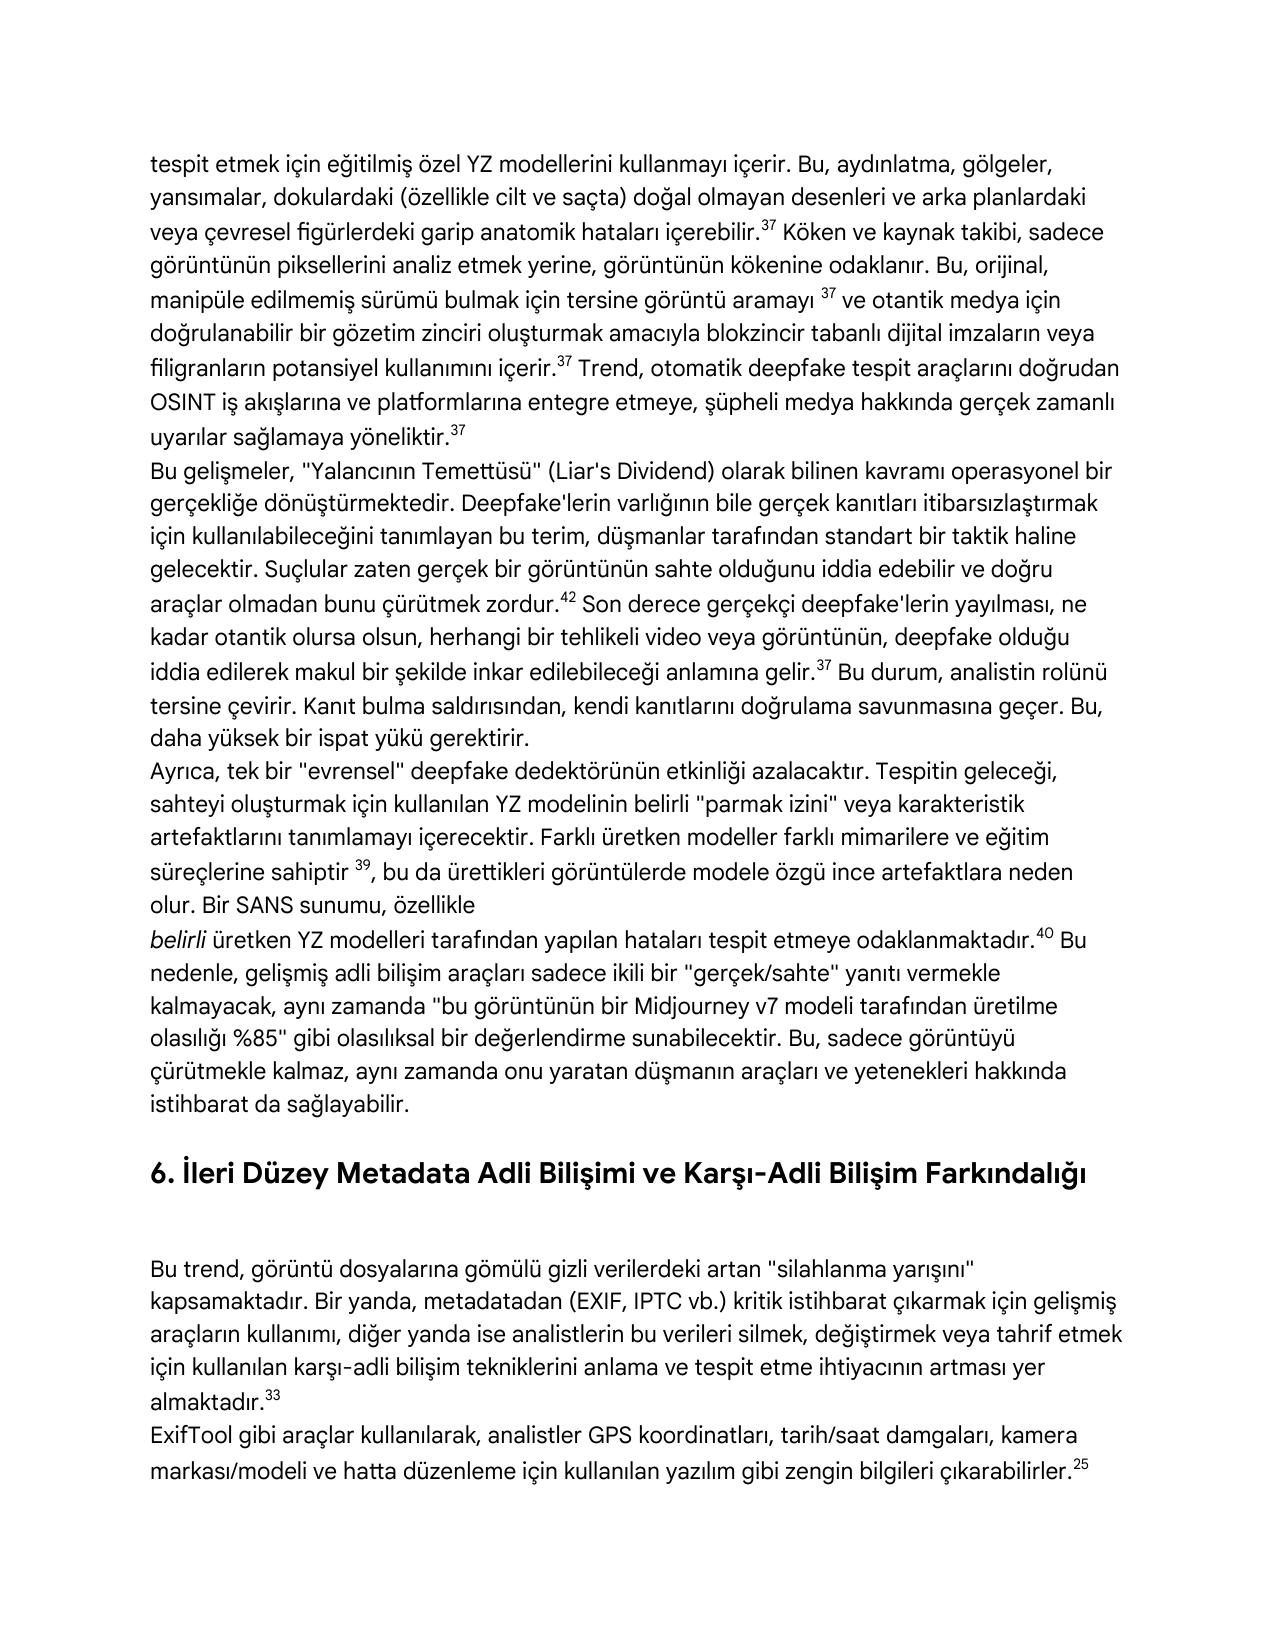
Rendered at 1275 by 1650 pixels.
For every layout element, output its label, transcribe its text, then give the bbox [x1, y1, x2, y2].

text Ayrıca, tek bir "evrensel" deepfake dedektörünün etkinliği azalacaktır. Tespitin geleceği, sahteyi oluşturmak için kullanılan YZ modelinin belirli "parmak izini" veya karakteristik artefaktlarını tanımlamayı içerecektir. Farklı üretken modeller farklı mimarilere ve eğitim süreçlerine sahiptir 39, bu da ürettikleri görüntülerde modele özgü ince artefaktlara neden olur. Bir SANS sunumu, özellikle [150, 757, 1125, 920]
text Bu gelişmeler, "Yalancının Temettüsü" (Liar's Dividend) olarak bilinen kavramı operasyonel bir gerçekliğe dönüştürmektedir. Deepfake'lerin varlığının bile gerçek kanıtları itibarsızlaştırmak için kullanılabileceğini tanımlayan bu terim, düşmanlar tarafından standart bir taktik haline gelecektir. Suçlular zaten gerçek bir görüntünün sahte olduğunu iddia edebilir ve doğru araçlar olmadan bunu çürütmek zordur.42 Son derece gerçekçi deepfake'lerin yayılması, ne kadar otantik olursa olsun, herhangi bir tehlikeli video veya görüntünün, deepfake olduğu iddia edilerek makul bir şekilde inkar edilebileceği anlamına gelir.37 Bu durum, analistin rolünü tersine çevirir. Kanıt bulma saldırısından, kendi kanıtlarını doğrulama savunmasına geçer. Bu, daha yüksek bir ispat yükü gerektirir. [150, 457, 1125, 753]
subtitle 6. İleri Düzey Metadata Adli Bilişimi ve Karşı-Adli Bilişim Farkındalığı [150, 1155, 1125, 1192]
text Bu trend, görüntü dosyalarına gömülü gizli verilerdeki artan "silahlanma yarışını" kapsamaktadır. Bir yanda, metadatadan (EXIF, IPTC vb.) kritik istihbarat çıkarmak için gelişmiş araçların kullanımı, diğer yanda ise analistlerin bu verileri silmek, değiştirmek veya tahrif etmek için kullanılan karşı-adli bilişim tekniklerini anlama ve tespit etme ihtiyacının artması yer almaktadır.33 [150, 1255, 1125, 1417]
text belirli üretken YZ modelleri tarafından yapılan hataları tespit etmeye odaklanmaktadır.40 Bu nedenle, gelişmiş adli bilişim araçları sadece ikili bir "gerçek/sahte" yanıtı vermekle kalmayacak, aynı zamanda "bu görüntünün bir Midjourney v7 modeli tarafından üretilme olasılığı %85" gibi olasılıksal bir değerlendirme sunabilecektir. Bu, sadece görüntüyü çürütmekle kalmaz, aynı zamanda onu yaratan düşmanın araçları ve yetenekleri hakkında istihbarat da sağlayabilir. [150, 924, 1125, 1119]
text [150, 150, 1125, 452]
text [150, 1422, 1125, 1486]
